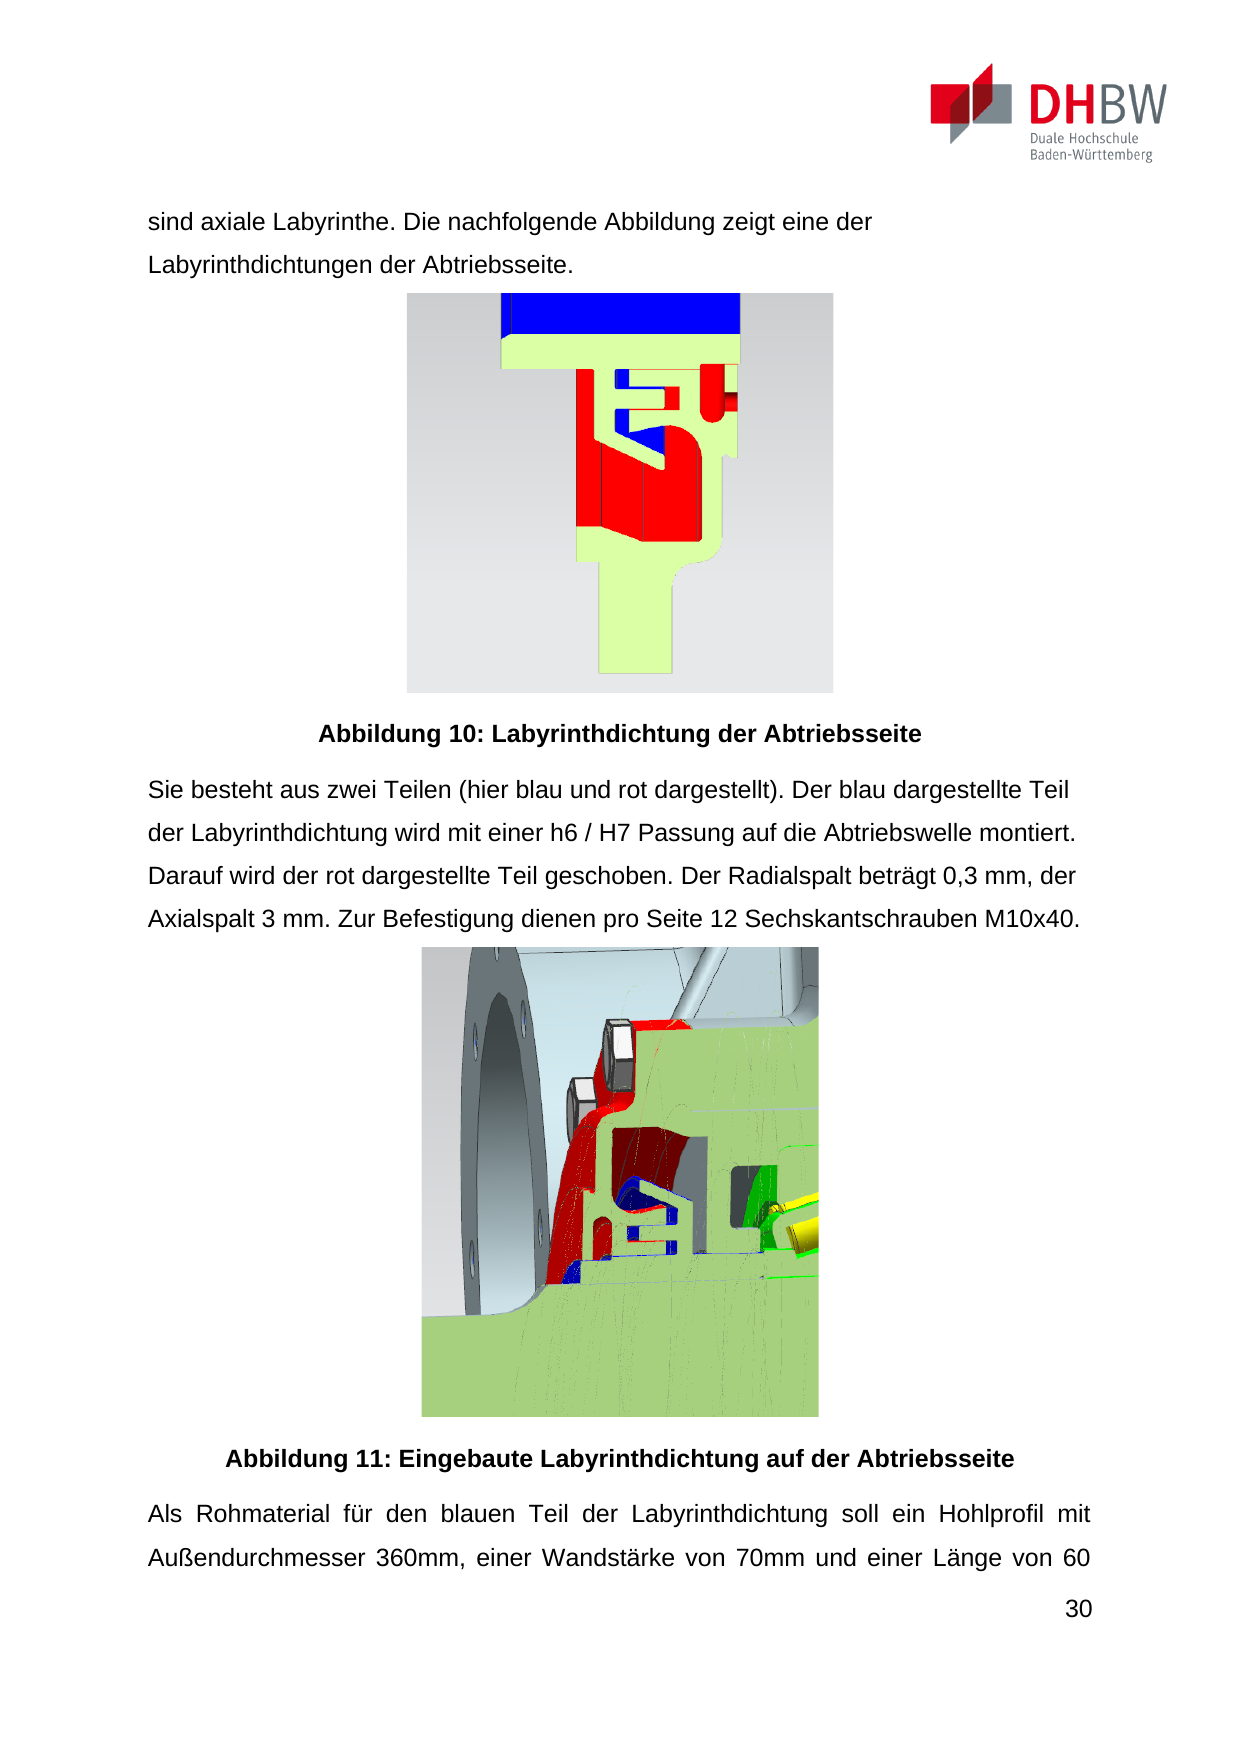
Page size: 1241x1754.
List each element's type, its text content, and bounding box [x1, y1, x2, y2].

text Sie besteht aus zwei Teilen (hier blau und rot dargestellt). Der blau dargestellte Teil der Labyrinthdichtung wird mit einer h6 / H7 Passung auf die Abtriebswelle montiert. [148, 775, 1092, 847]
text Abbildung 11: Eingebaute Labyrinthdichtung auf der Abtriebsseite [148, 1444, 1092, 1472]
picture [930, 63, 1167, 163]
text Abbildung 10: Labyrinthdichtung der Abtriebsseite [148, 719, 1092, 748]
text Darauf wird der rot dargestellte Teil geschoben. Der Radialspalt beträgt 0,3 mm, der Axialspalt 3 mm. Zur Befestigung dienen pro Seite 12 Sechskantschrauben M10x40. [148, 861, 1092, 933]
picture [421, 947, 819, 1417]
picture [406, 293, 834, 693]
